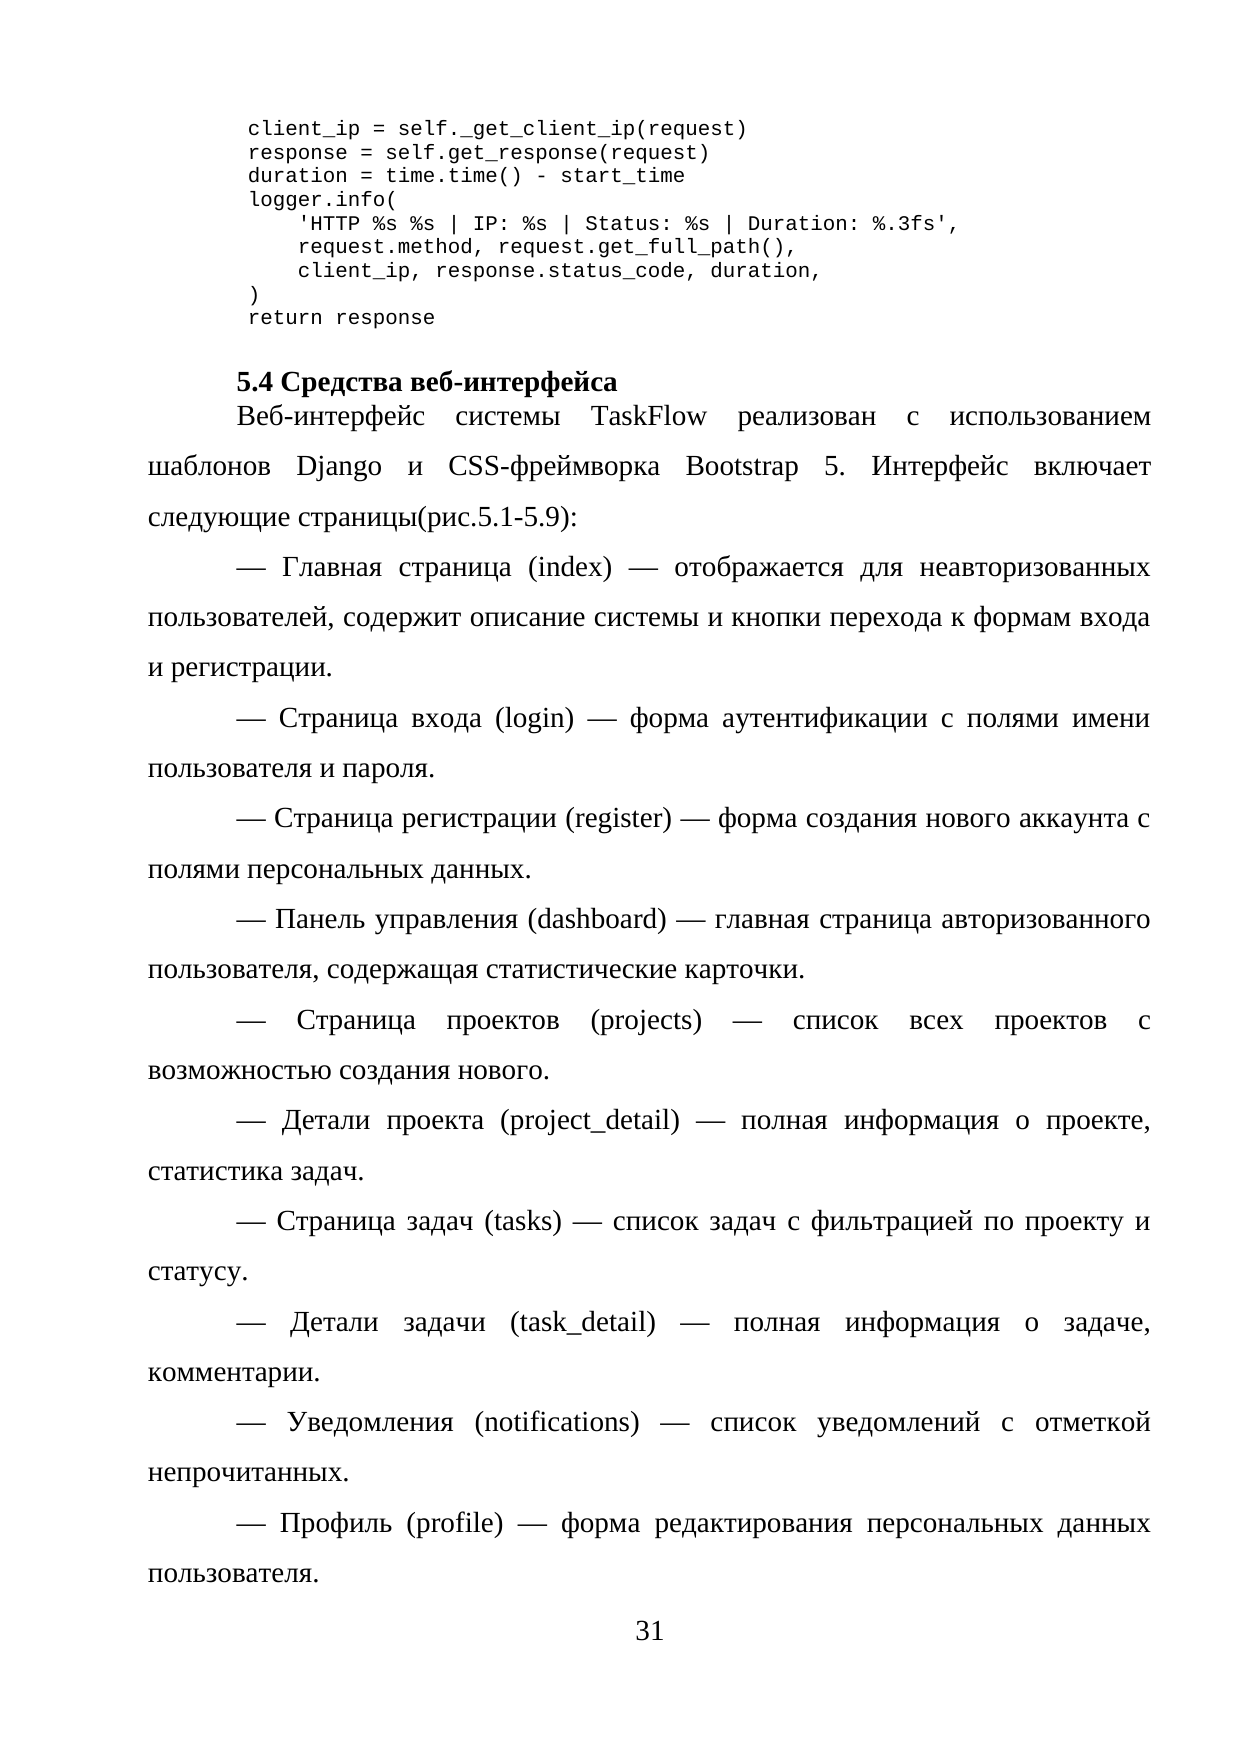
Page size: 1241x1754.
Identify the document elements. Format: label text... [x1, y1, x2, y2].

text — Детали проекта (project_detail) — полная информация о проекте, статистика задач. [148, 1102, 1152, 1186]
text 'HTTP %s %s | IP: %s | Status: %s | Duration: %.3fs', [148, 213, 1152, 236]
text return response [148, 307, 1152, 331]
text ) [148, 284, 1152, 307]
text — Панель управления (dashboard) — главная страница авторизованного пользователя, содержащая статистические карточки. [148, 901, 1152, 985]
text response = self.get_response(request) [148, 142, 1152, 165]
text client_ip = self._get_client_ip(request) [148, 118, 1152, 142]
text — Страница проектов (projects) — список всех проектов с возможностью создания нового. [148, 1002, 1152, 1086]
text — Страница задач (tasks) — список задач с фильтрацией по проекту и статусу. [148, 1203, 1152, 1287]
text Веб-интерфейс системы TaskFlow реализован с использованием шаблонов Django и CSS-фреймворка Bootstrap 5. Интерфейс включает следующие страницы(рис.5.1-5.9): [148, 398, 1152, 532]
text — Детали задачи (task_detail) — полная информация о задаче, комментарии. [148, 1304, 1152, 1387]
text — Профиль (profile) — форма редактирования персональных данных пользователя. [148, 1505, 1152, 1589]
text 5.4 Средства веб-интерфейса [148, 364, 1152, 398]
text logger.info( [148, 189, 1152, 213]
text — Главная страница (index) — отображается для неавторизованных пользователей, содержит описание системы и кнопки перехода к формам входа и регистрации. [148, 549, 1152, 683]
text duration = time.time() - start_time [148, 165, 1152, 189]
text — Страница регистрации (register) — форма создания нового аккаунта с полями персональных данных. [148, 801, 1152, 884]
text — Уведомления (notifications) — список уведомлений с отметкой непрочитанных. [148, 1404, 1152, 1488]
text — Страница входа (login) — форма аутентификации с полями имени пользователя и пароля. [148, 700, 1152, 784]
text client_ip, response.status_code, duration, [148, 260, 1152, 284]
text request.method, request.get_full_path(), [148, 236, 1152, 260]
